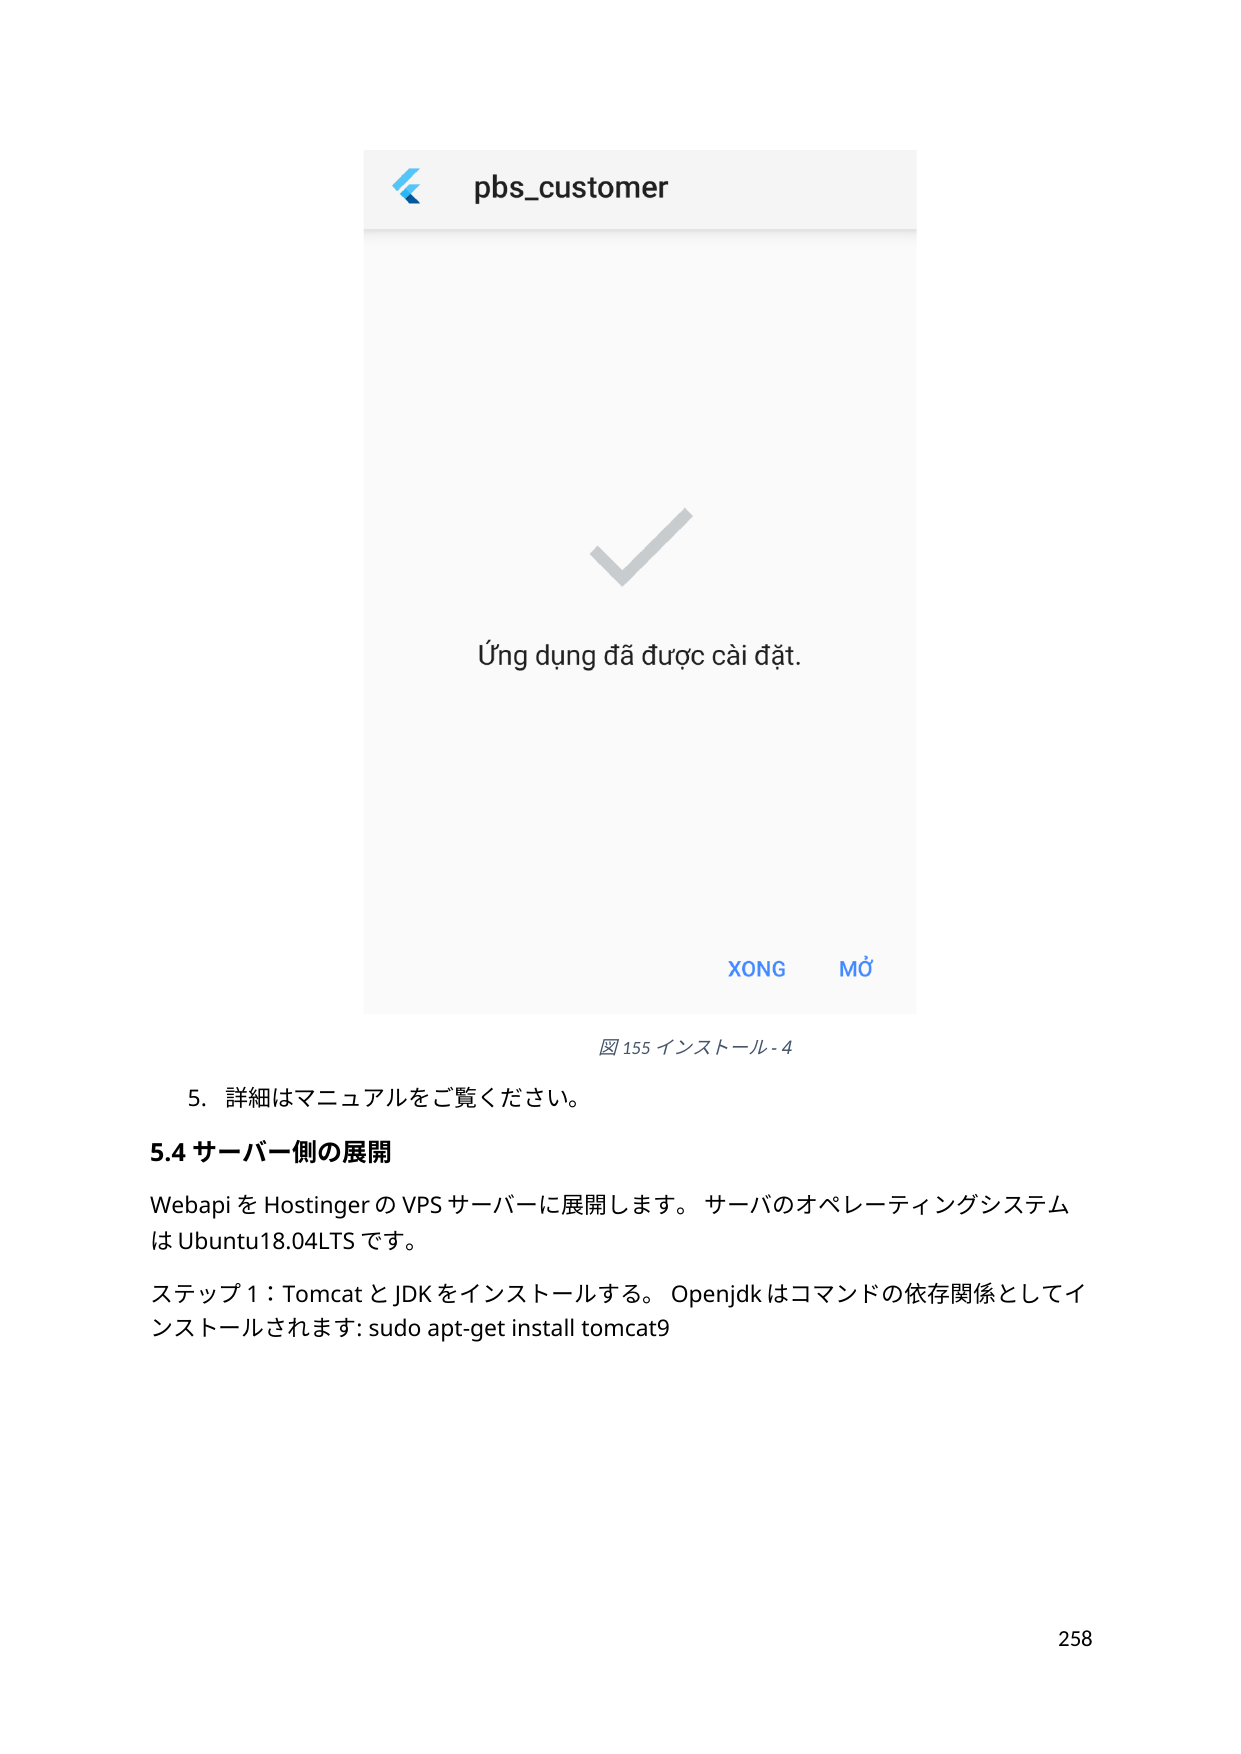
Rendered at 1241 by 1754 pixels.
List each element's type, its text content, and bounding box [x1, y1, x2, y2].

text 図 155 インストール - 4 [225, 1032, 1093, 1059]
picture [363, 150, 917, 1014]
list 詳細はマニュアルをご覧ください。 [187, 1080, 1093, 1114]
text WebapiをHostingerのVPSサーバーに展開します。 サーバのオペレーティングシステムはUbuntu18.04LTSです。 [150, 1187, 1093, 1257]
text ステップ1：TomcatとJDKをインストールする。 Openjdkはコマンドの依存関係としてインストールされます: sudo apt-get install tomcat9 [150, 1276, 1093, 1343]
subtitle 5.4 サーバー側の展開 [150, 1133, 1093, 1169]
